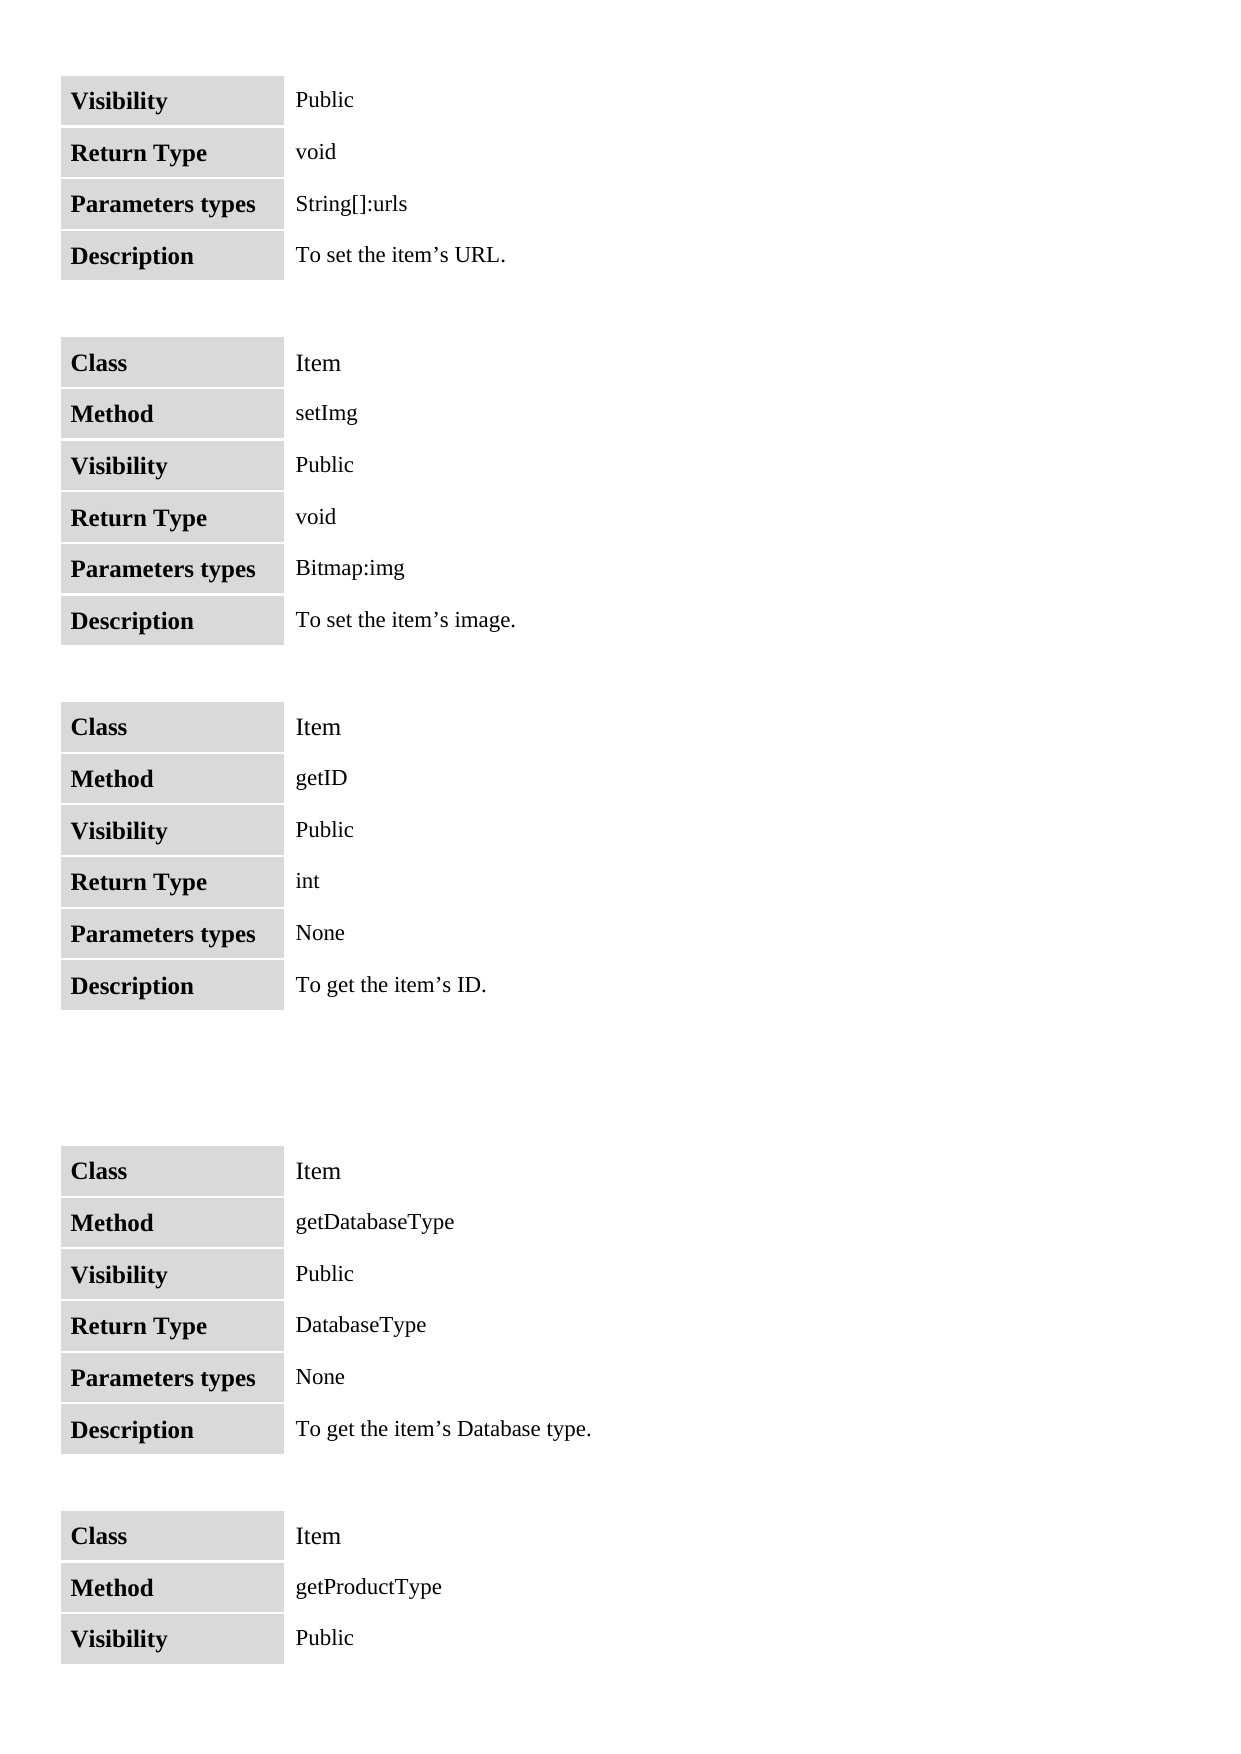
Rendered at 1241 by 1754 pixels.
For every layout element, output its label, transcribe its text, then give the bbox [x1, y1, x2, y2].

table_cell setImg [286, 389, 940, 438]
table_cell Parameters types [61, 179, 284, 229]
table_cell Description [61, 596, 284, 645]
table_cell Visibility [61, 1249, 284, 1299]
table_header Item [286, 1511, 940, 1560]
table_cell Parameters types [61, 1353, 284, 1402]
table_cell Public [286, 805, 940, 855]
table_header Class [61, 337, 284, 387]
table_cell DatabaseType [286, 1301, 940, 1351]
table_cell Public [286, 1249, 940, 1299]
table_cell Description [61, 960, 284, 1010]
table_cell Visibility [61, 805, 284, 855]
table_cell Method [61, 1198, 284, 1247]
table_cell To get the item’s ID. [286, 960, 940, 1010]
table_cell Method [61, 1563, 284, 1612]
table_cell Return Type [61, 1301, 284, 1351]
table_cell Visibility [61, 76, 284, 125]
table_header Class [61, 1511, 284, 1560]
table_cell void [286, 492, 940, 542]
table_cell None [286, 1353, 940, 1402]
table_header Item [286, 702, 940, 752]
table_cell getID [286, 754, 940, 803]
table_cell Return Type [61, 857, 284, 907]
table_cell Return Type [61, 492, 284, 542]
table_cell int [286, 857, 940, 907]
table_cell getDatabaseType [286, 1198, 940, 1247]
table_cell To set the item’s image. [286, 596, 940, 645]
table_cell getProductType [286, 1563, 940, 1612]
table_header Class [61, 702, 284, 752]
table_cell Parameters types [61, 544, 284, 593]
table_cell Public [286, 76, 940, 125]
table_header Item [286, 337, 940, 387]
table_cell Public [286, 441, 940, 490]
table_header Item [286, 1146, 940, 1196]
table_cell To set the item’s URL. [286, 231, 940, 280]
table_cell Description [61, 1404, 284, 1454]
table_cell None [286, 909, 940, 958]
table_cell void [286, 128, 940, 177]
table_cell Bitmap:img [286, 544, 940, 593]
table_cell String[]:urls [286, 179, 940, 229]
table_cell To get the item’s Database type. [286, 1404, 940, 1454]
table_cell Visibility [61, 441, 284, 490]
table_cell Visibility [61, 1614, 284, 1664]
table_cell Method [61, 754, 284, 803]
table_cell Description [61, 231, 284, 280]
table_cell Method [61, 389, 284, 438]
table_cell Return Type [61, 128, 284, 177]
table_cell Public [286, 1614, 940, 1664]
table_cell Parameters types [61, 909, 284, 958]
table_header Class [61, 1146, 284, 1196]
